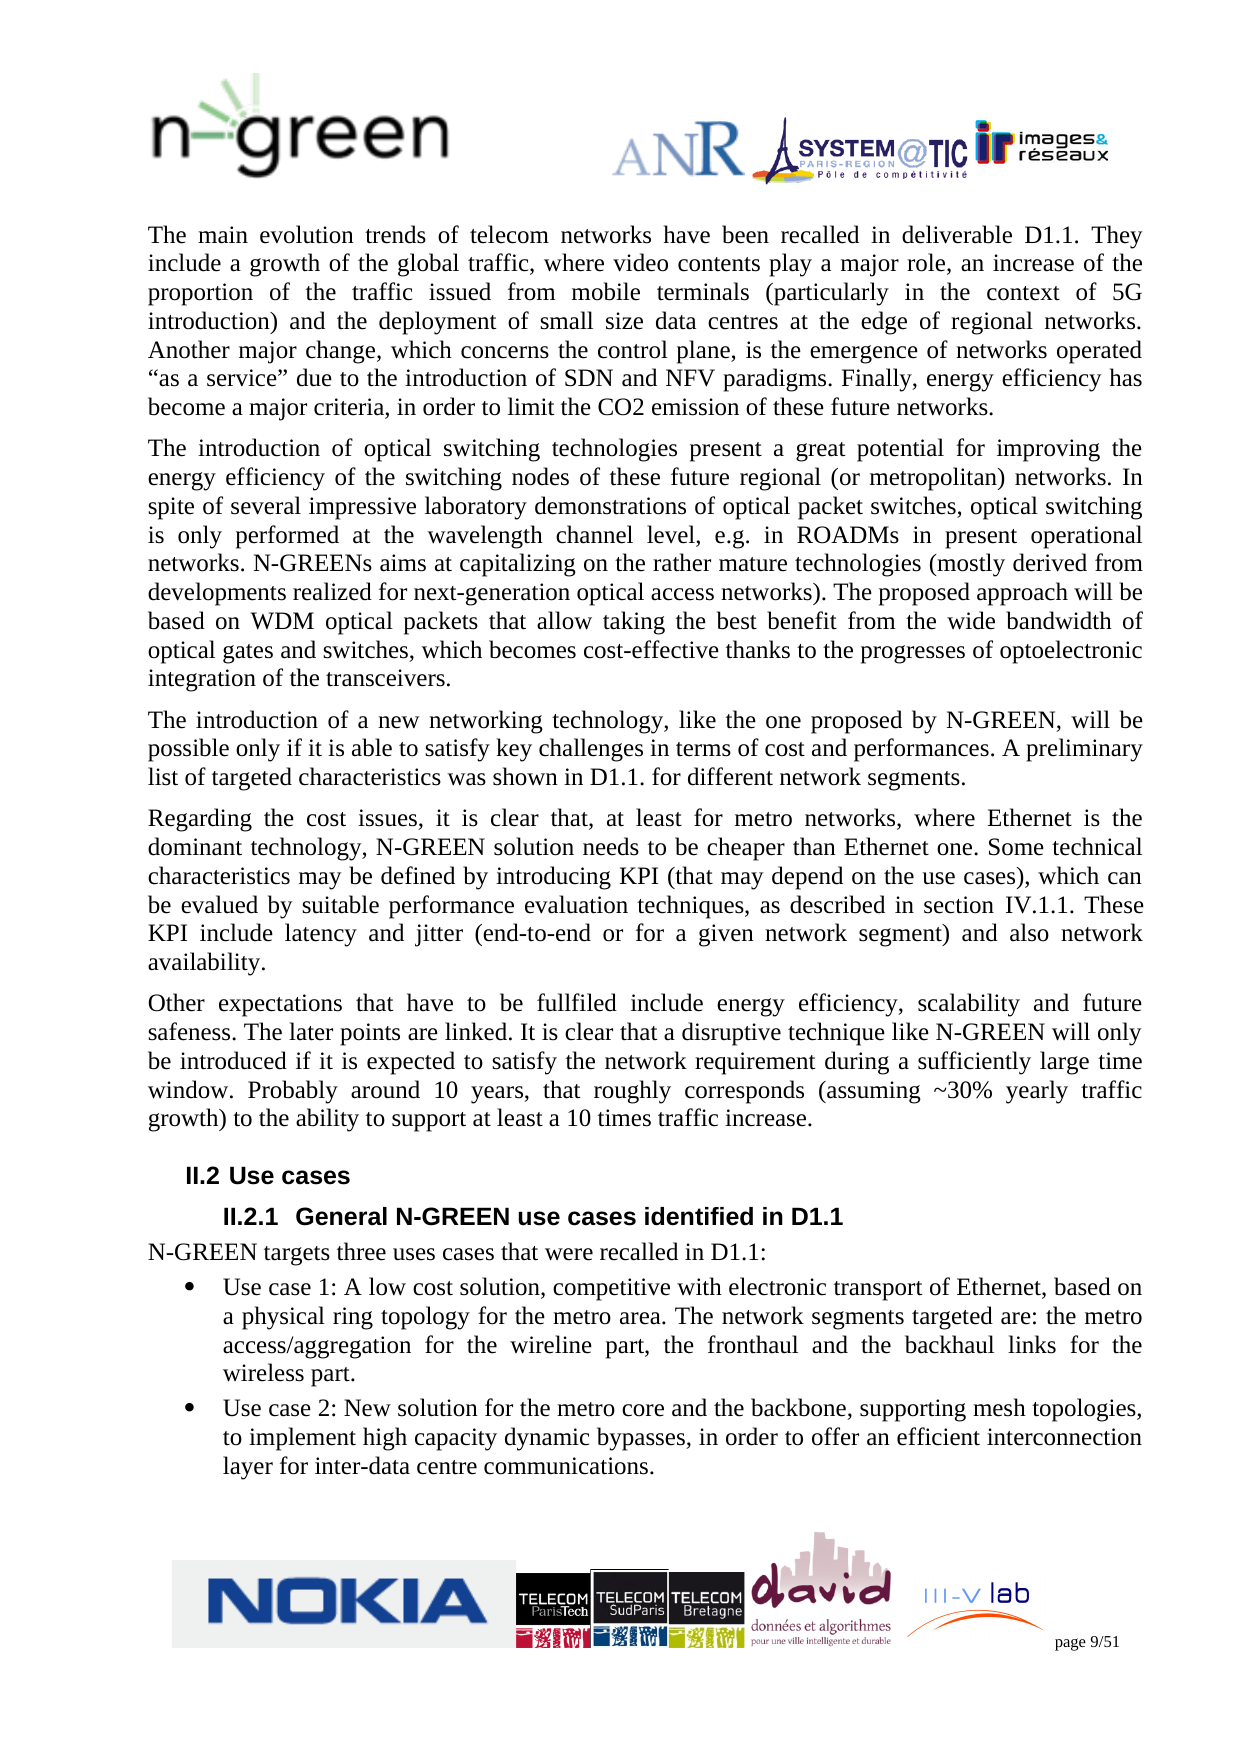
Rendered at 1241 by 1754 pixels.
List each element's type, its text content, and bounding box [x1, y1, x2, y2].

list Use case 1: A low cost solution, competitive with electronic transport of Ethernet, based on a physical ring topology for the metro area. The network segments targeted are: the metro access/aggregation for the wireline part, the fronthaul and the backhaul links for the wireless part. [185, 1272, 1144, 1387]
subtitle Use cases [185, 1161, 1144, 1190]
text The introduction of a new networking technology, like the one proposed by N-GREEN, will be possible only if it is able to satisfy key challenges in terms of cost and performances. A preliminary list of targeted characteristics was shown in D1.1. for different network segments. [148, 705, 1144, 791]
picture [171, 1529, 1055, 1648]
picture [147, 73, 454, 191]
list Use case 2: New solution for the metro core and the backbone, supporting mesh topologies, to implement high capacity dynamic bypasses, in order to offer an efficient interconnection layer for inter-data centre communications. [185, 1393, 1144, 1480]
text The main evolution trends of telecom networks have been recalled in deliverable D1.1. They include a growth of the global traffic, where video contents play a major role, an increase of the proportion of the traffic issued from mobile terminals (particularly in the context of 5G introduction) and the deployment of small size data centres at the edge of regional networks. Another major change, which concerns the control plane, is the emergence of networks operated “as a service” due to the introduction of SDN and NFV paradigms. Finally, energy efficiency has become a major criteria, in order to limit the CO2 emission of these future networks. [148, 220, 1144, 421]
text Regarding the cost issues, it is clear that, at least for metro networks, where Ethernet is the dominant technology, N-GREEN solution needs to be cheaper than Ethernet one. Some technical characteristics may be defined by introducing KPI (that may depend on the use cases), which can be evalued by suitable performance evaluation techniques, as described in section IV.1.1. These KPI include latency and jitter (end-to-end or for a given network segment) and also network availability. [148, 803, 1144, 976]
subtitle General N-GREEN use cases identified in D1.1 [223, 1202, 1144, 1231]
text Other expectations that have to be fullfiled include energy efficiency, scalability and future safeness. The later points are linked. It is clear that a disruptive technique like N-GREEN will only be introduced if it is expected to satisfy the network requirement during a sufficiently large time window. Probably around 10 years, that roughly corresponds (assuming ~30% yearly traffic growth) to the ability to support at least a 10 times traffic increase. [148, 988, 1144, 1132]
text N-GREEN targets three uses cases that were recalled in D1.1: [148, 1237, 1144, 1266]
text The introduction of optical switching technologies present a great potential for improving the energy efficiency of the switching nodes of these future regional (or metropolitan) networks. In spite of several impressive laboratory demonstrations of optical packet switches, optical switching is only performed at the wavelength channel level, e.g. in ROADMs in present operational networks. N-GREENs aims at capitalizing on the rather mature technologies (mostly derived from developments realized for next-generation optical access networks). The proposed approach will be based on WDM optical packets that allow taking the best benefit from the wide bandwidth of optical gates and switches, which becomes cost-effective thanks to the progresses of optoelectronic integration of the transceivers. [148, 433, 1144, 692]
picture [975, 93, 1109, 191]
